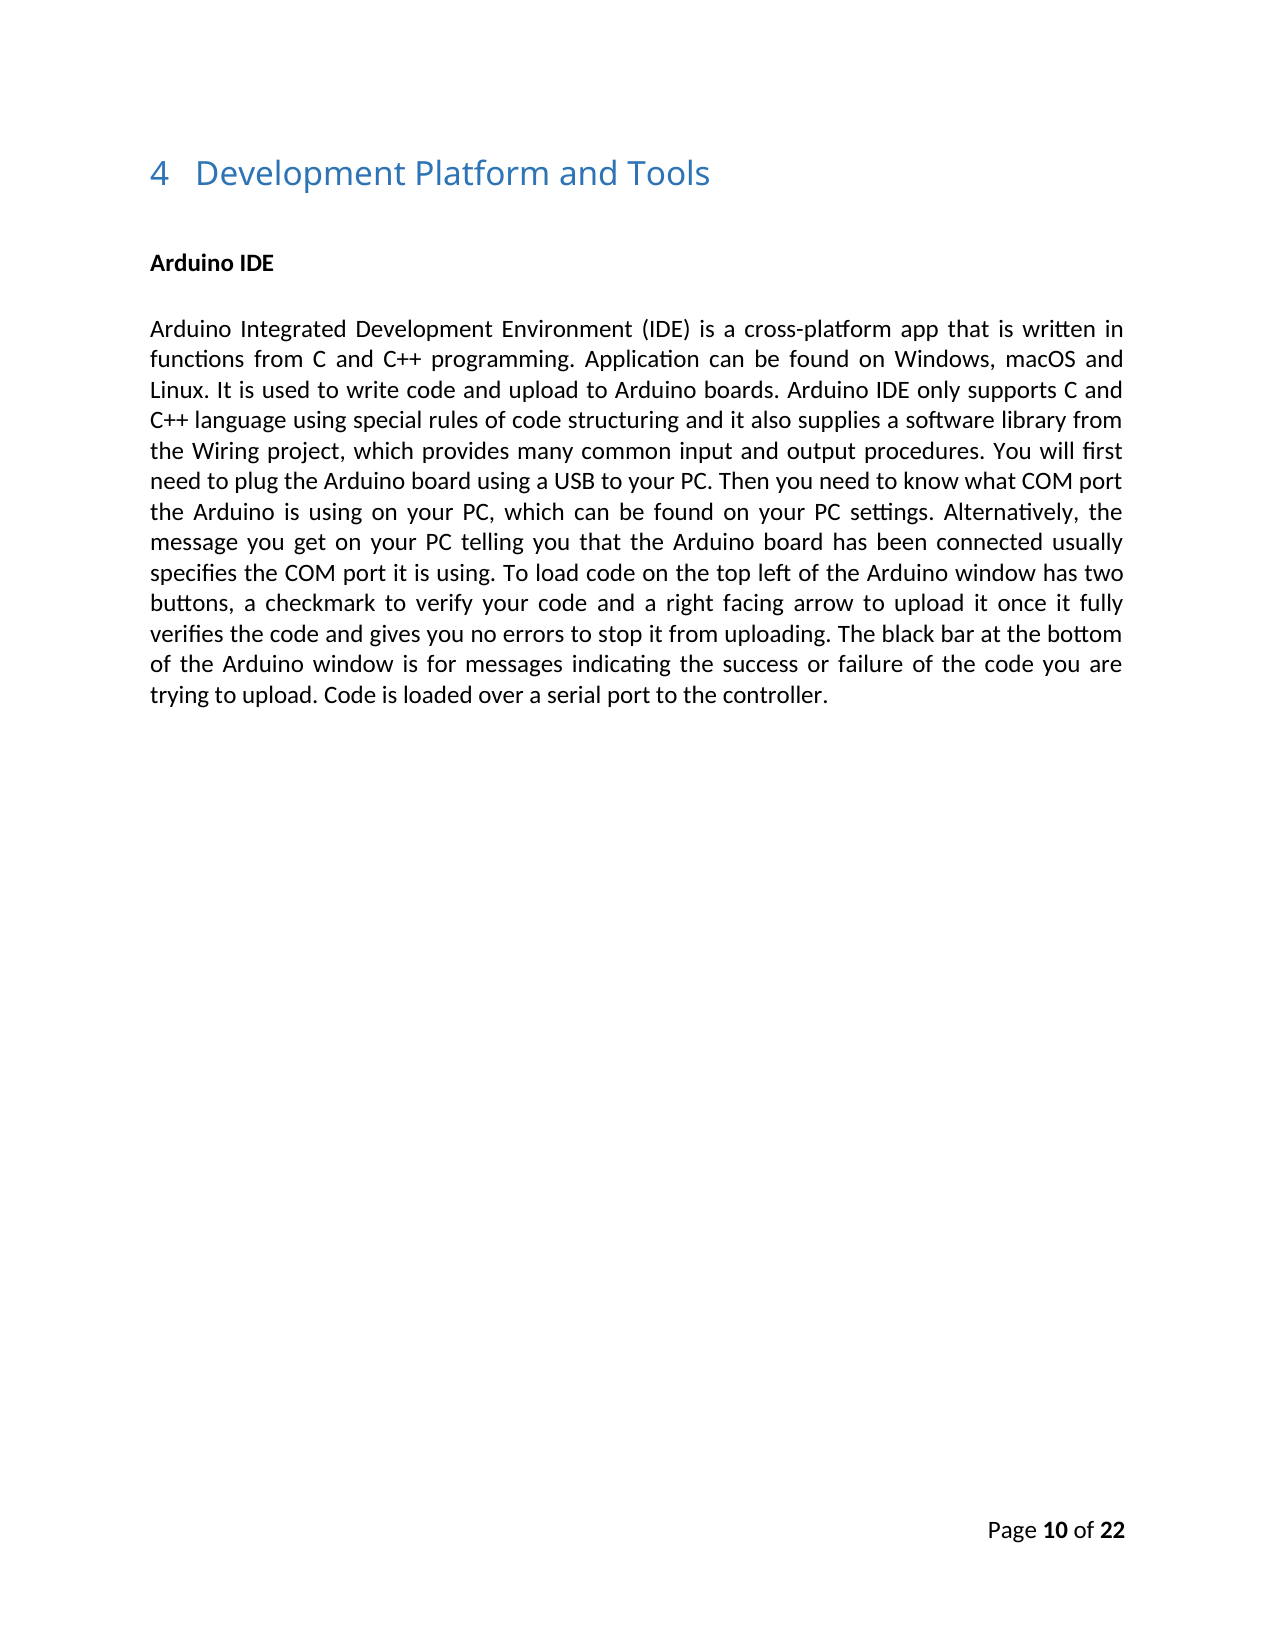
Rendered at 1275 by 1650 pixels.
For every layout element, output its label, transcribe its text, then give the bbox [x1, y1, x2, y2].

text Arduino Integrated Development Environment (IDE) is a cross-platform app that is written in functions from C and C++ programming. Application can be found on Windows, macOS and Linux. It is used to write code and upload to Arduino boards. Arduino IDE only supports C and C++ language using special rules of code structuring and it also supplies a software library from the Wiring project, which provides many common input and output procedures. You will first need to plug the Arduino board using a USB to your PC. Then you need to know what COM port the Arduino is using on your PC, which can be found on your PC settings. Alternatively, the message you get on your PC telling you that the Arduino board has been connected usually specifies the COM port it is using. To load code on the top left of the Arduino window has two buttons, a checkmark to verify your code and a right facing arrow to upload it once it fully verifies the code and gives you no errors to stop it from uploading. The black bar at the bottom of the Arduino window is for messages indicating the success or failure of the code you are trying to upload. Code is loaded over a serial port to the controller. [150, 313, 1125, 709]
subtitle Development Platform and Tools [150, 150, 1125, 195]
text Arduino IDE [150, 247, 1125, 277]
